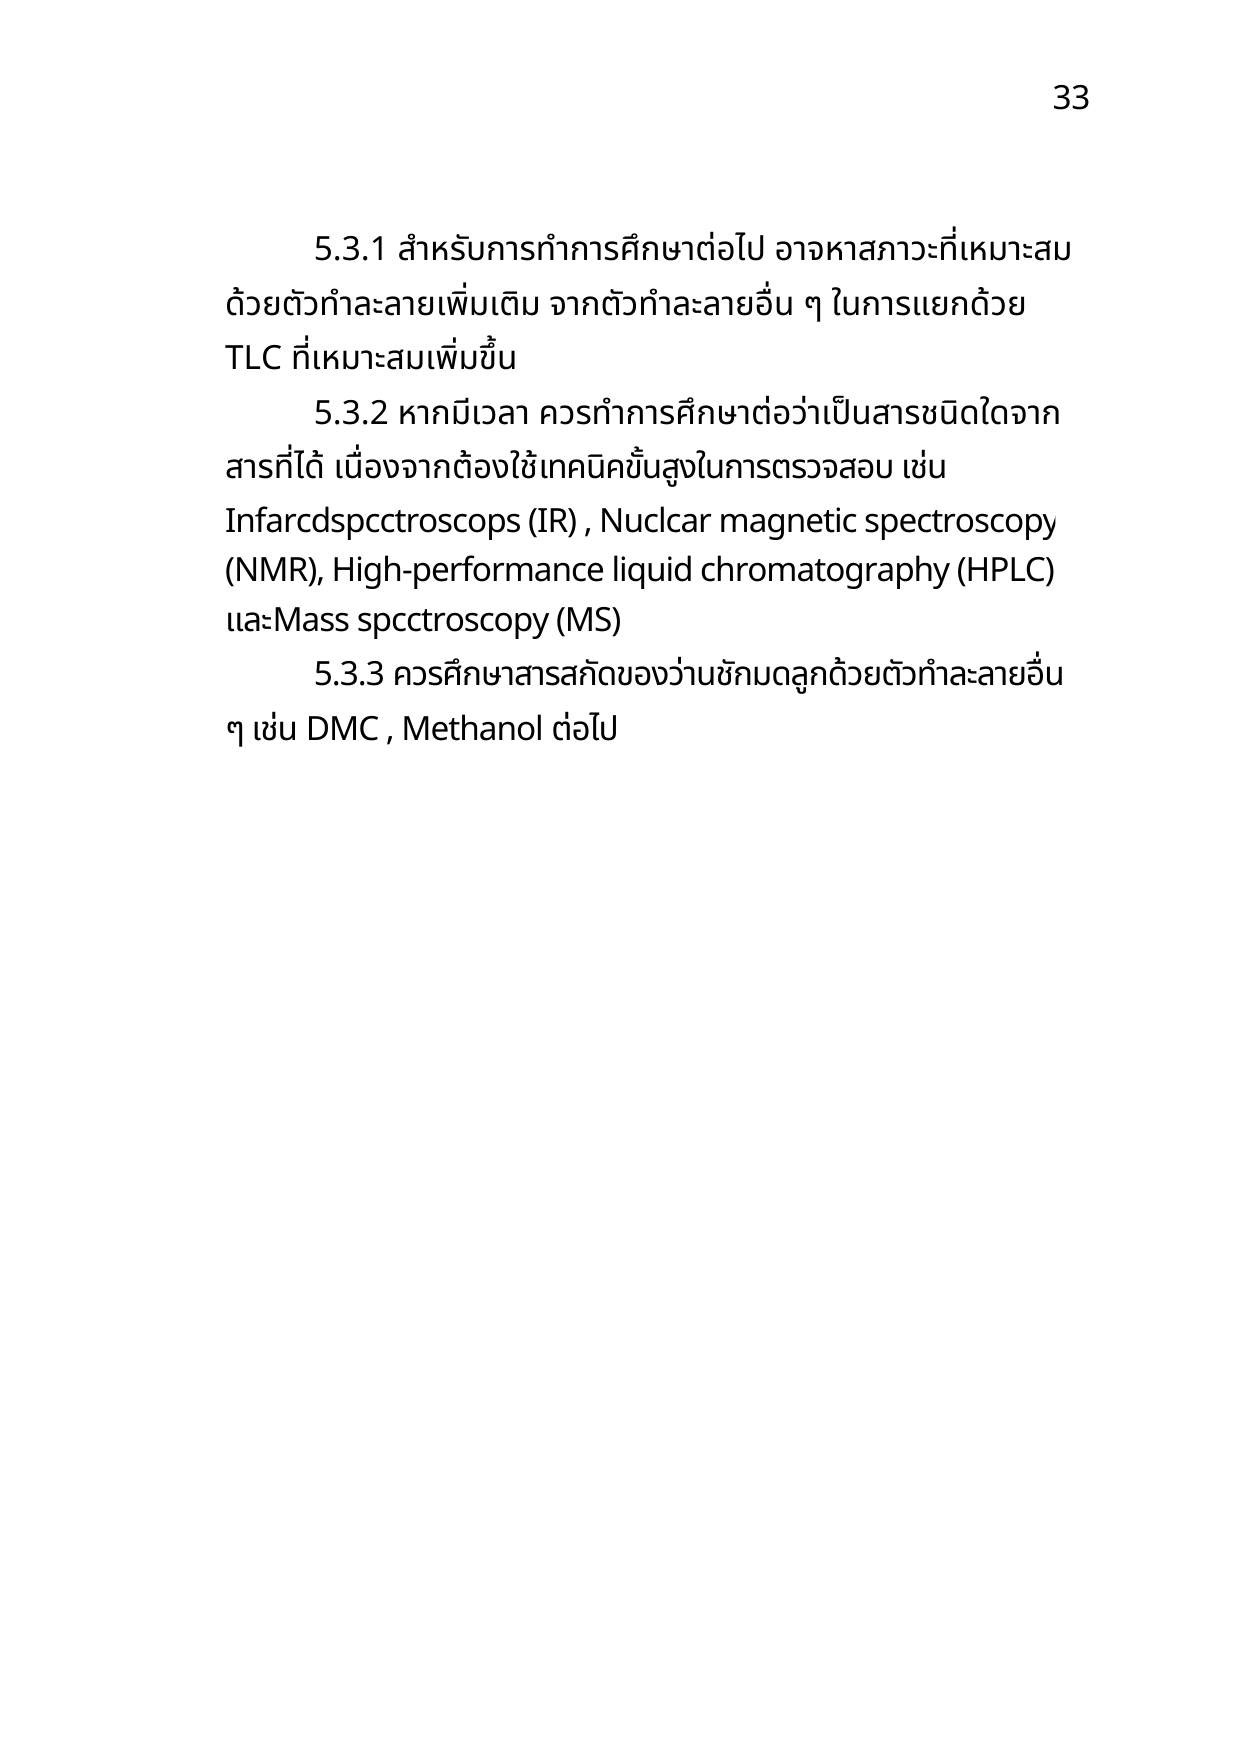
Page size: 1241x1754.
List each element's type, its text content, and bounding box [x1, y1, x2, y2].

text 5.3.2 หากมีเวลา ควรทำการศึกษาต่อว่าเป็นสารชนิดใดจากสารที่ได้ เนื่องจากต้องใช้เทคนิคขั้นสูงในการตรวจสอบ เช่น Infarcdspcctroscops (IR) , Nuclcar magnetic spectroscopy (NMR), High-performance liquid chromatography (HPLC) และMass spcctroscopy (MS) [225, 388, 1090, 646]
text 5.3.3 ควรศึกษาสารสกัดของว่านชักมดลูกด้วยตัวทำละลายอื่น ๆ เช่น DMC , Methanol ต่อไป [225, 650, 1090, 755]
text 5.3.1 สำหรับการทำการศึกษาต่อไป อาจหาสภาวะที่เหมาะสมด้วยตัวทำละลายเพิ่มเติม จากตัวทำละลายอื่น ๆ ในการแยกด้วย TLC ที่เหมาะสมเพิ่มขึ้น [225, 225, 1090, 384]
